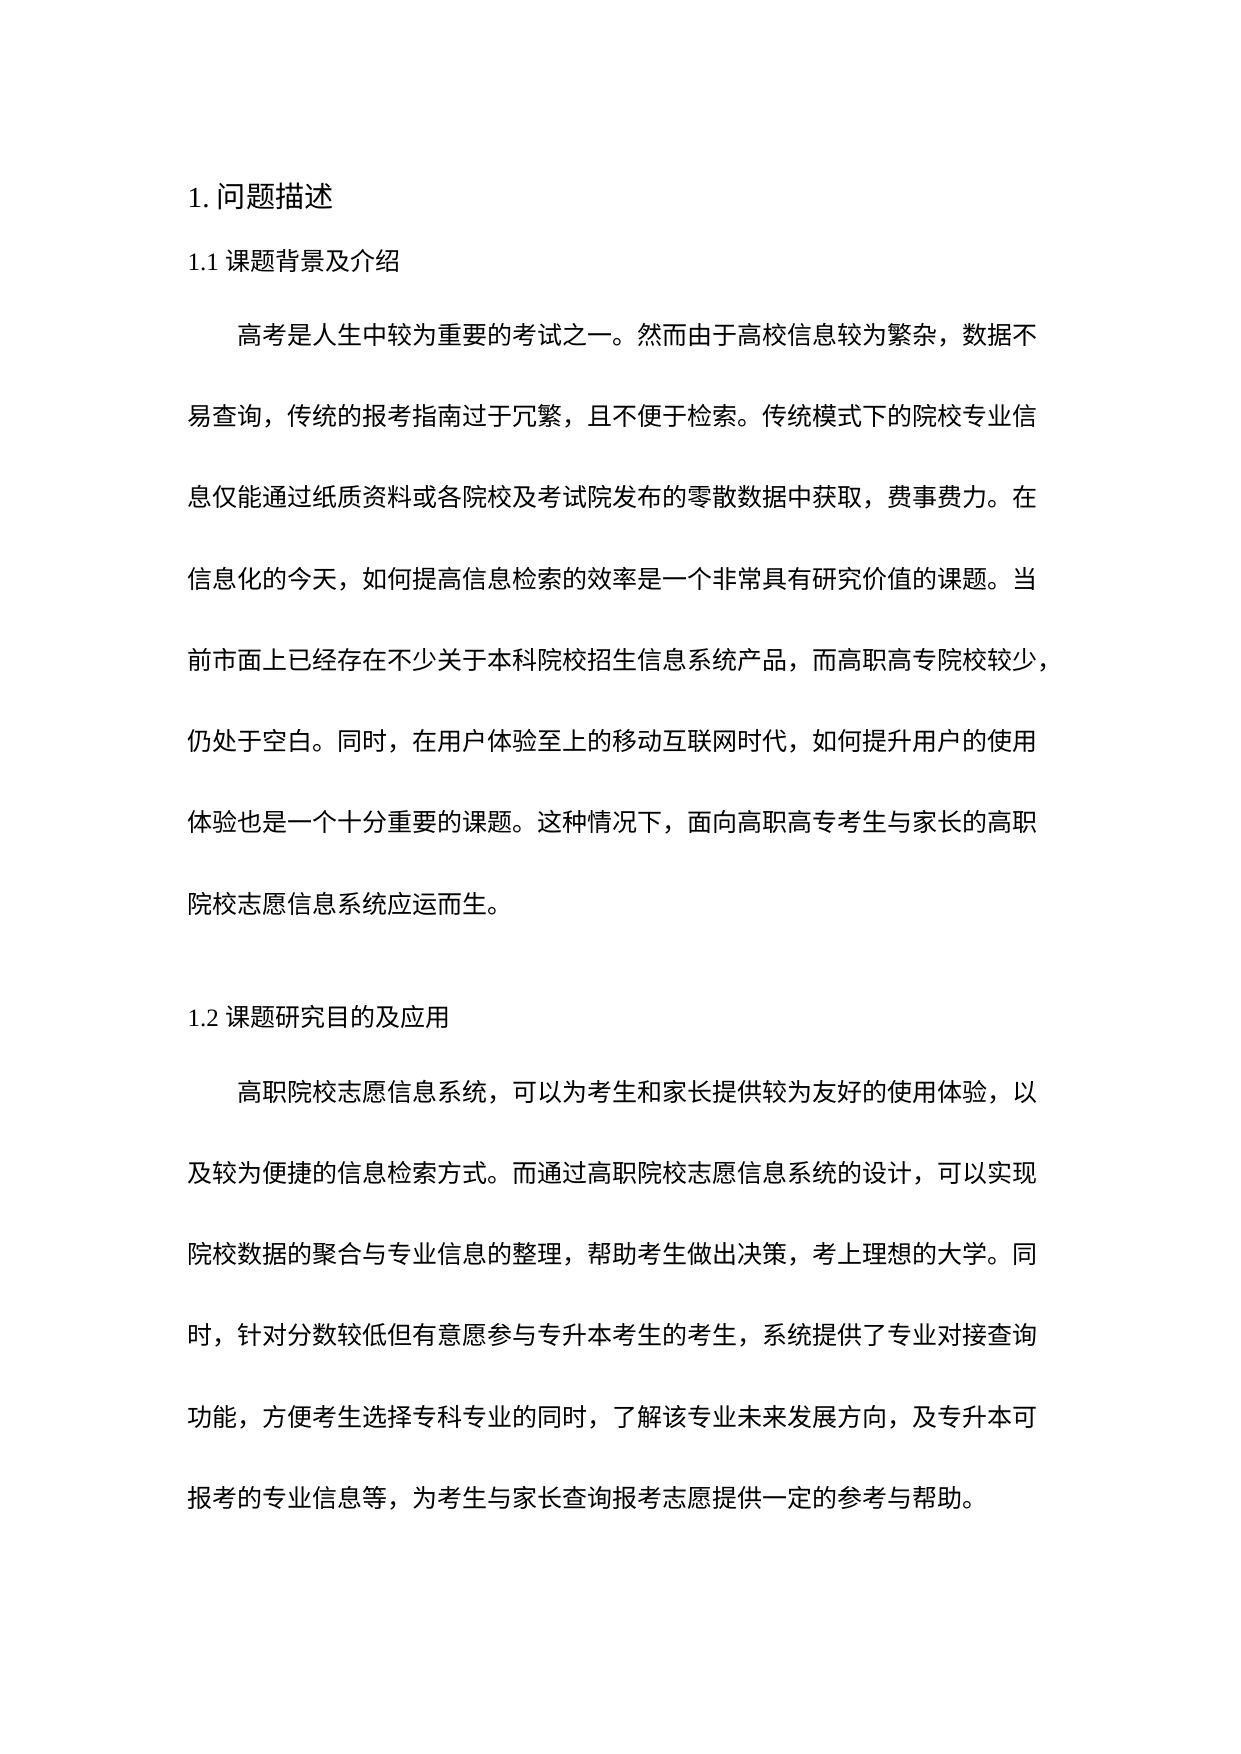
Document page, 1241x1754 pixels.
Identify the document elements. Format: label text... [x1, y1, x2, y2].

text 高考是人生中较为重要的考试之一。然而由于高校信息较为繁杂，数据不易查询，传统的报考指南过于冗繁，且不便于检索。传统模式下的院校专业信息仅能通过纸质资料或各院校及考试院发布的零散数据中获取，费事费力。在信息化的今天，如何提高信息检索的效率是一个非常具有研究价值的课题。当前市面上已经存在不少关于本科院校招生信息系统产品，而高职高专院校较少，仍处于空白。同时，在用户体验至上的移动互联网时代，如何提升用户的使用体验也是一个十分重要的课题。这种情况下，面向高职高专考生与家长的高职院校志愿信息系统应运而生。 [187, 301, 1053, 935]
text 1.2 课题研究目的及应用 [187, 983, 1053, 1048]
text 高职院校志愿信息系统，可以为考生和家长提供较为友好的使用体验，以及较为便捷的信息检索方式。而通过高职院校志愿信息系统的设计，可以实现院校数据的聚合与专业信息的整理，帮助考生做出决策，考上理想的大学。同时，针对分数较低但有意愿参与专升本考生的考生，系统提供了专业对接查询功能，方便考生选择专科专业的同时，了解该专业未来发展方向，及专升本可报考的专业信息等，为考生与家长查询报考志愿提供一定的参考与帮助。 [187, 1058, 1053, 1529]
text 1. 问题描述 [187, 162, 1053, 227]
text 1.1 课题背景及介绍 [187, 227, 1053, 292]
